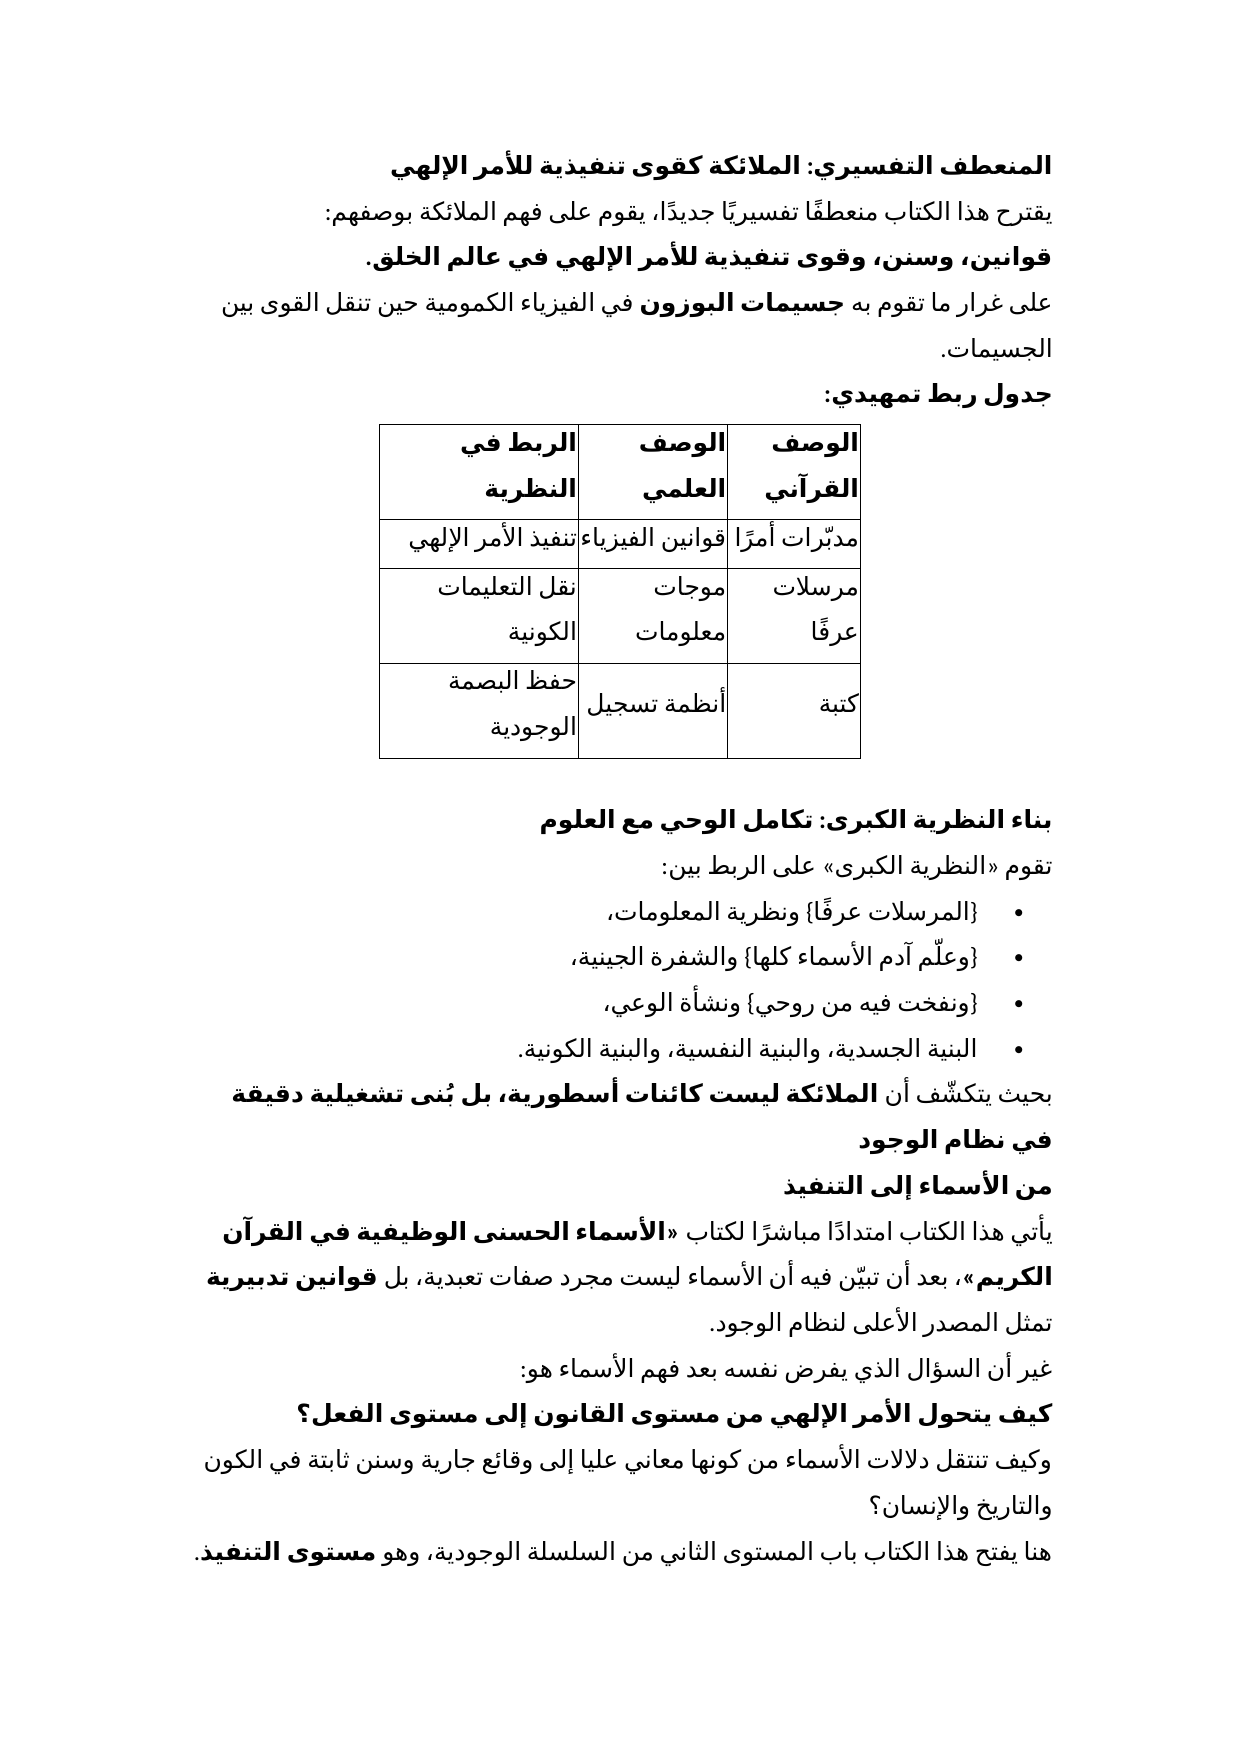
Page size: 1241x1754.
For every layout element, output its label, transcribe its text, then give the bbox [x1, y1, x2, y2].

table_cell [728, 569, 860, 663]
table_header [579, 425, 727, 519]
list {ونفخت فيه من روحي} ونشأة الوعي، [187, 987, 1015, 1018]
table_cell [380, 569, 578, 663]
text تقوم «النظرية الكبرى» على الربط بين: [187, 850, 1053, 880]
text غير أن السؤال الذي يفرض نفسه بعد فهم الأسماء هو: كيف يتحول الأمر الإلهي من مستوى القانون إلى مستوى الفعل؟ وكيف تنتقل دلالات الأسماء من كونها معاني عليا إلى وقائع جارية وسنن ثابتة في الكون والتاريخ والإنسان؟ [187, 1353, 1053, 1521]
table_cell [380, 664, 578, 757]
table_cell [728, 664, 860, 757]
text جدول ربط تمهيدي: [187, 379, 1053, 409]
text يقترح هذا الكتاب منعطفًا تفسيريًا جديدًا، يقوم على فهم الملائكة بوصفهم: [187, 196, 1053, 226]
list {وعلّم آدم الأسماء كلها} والشفرة الجينية، [187, 941, 1015, 972]
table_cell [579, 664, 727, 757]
text يأتي هذا الكتاب امتدادًا مباشرًا لكتاب «الأسماء الحسنى الوظيفية في القرآن الكريم»، بعد أن تبيّن فيه أن الأسماء ليست مجرد صفات تعبدية، بل قوانين تدبيرية تمثل المصدر الأعلى لنظام الوجود. [187, 1216, 1053, 1338]
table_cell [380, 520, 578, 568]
text هنا يفتح هذا الكتاب باب المستوى الثاني من السلسلة الوجودية، وهو مستوى التنفيذ. [187, 1536, 1053, 1566]
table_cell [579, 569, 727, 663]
list {المرسلات عرفًا} ونظرية المعلومات، [187, 896, 1015, 926]
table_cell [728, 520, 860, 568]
text قوانين، وسنن، وقوى تنفيذية للأمر الإلهي في عالم الخلق. [187, 241, 1053, 272]
text بحيث يتكشّف أن الملائكة ليست كائنات أسطورية، بل بُنى تشغيلية دقيقة في نظام الوجود [187, 1078, 1053, 1155]
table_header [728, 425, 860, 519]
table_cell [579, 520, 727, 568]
text بناء النظرية الكبرى: تكامل الوحي مع العلوم [187, 804, 1053, 835]
list البنية الجسدية، والبنية النفسية، والبنية الكونية. [187, 1033, 1015, 1063]
text من الأسماء إلى التنفيذ [187, 1170, 1053, 1201]
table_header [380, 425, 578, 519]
text المنعطف التفسيري: الملائكة كقوى تنفيذية للأمر الإلهي [187, 150, 1053, 181]
text على غرار ما تقوم به جسيمات البوزون في الفيزياء الكمومية حين تنقل القوى بين الجسيمات. [187, 287, 1053, 363]
